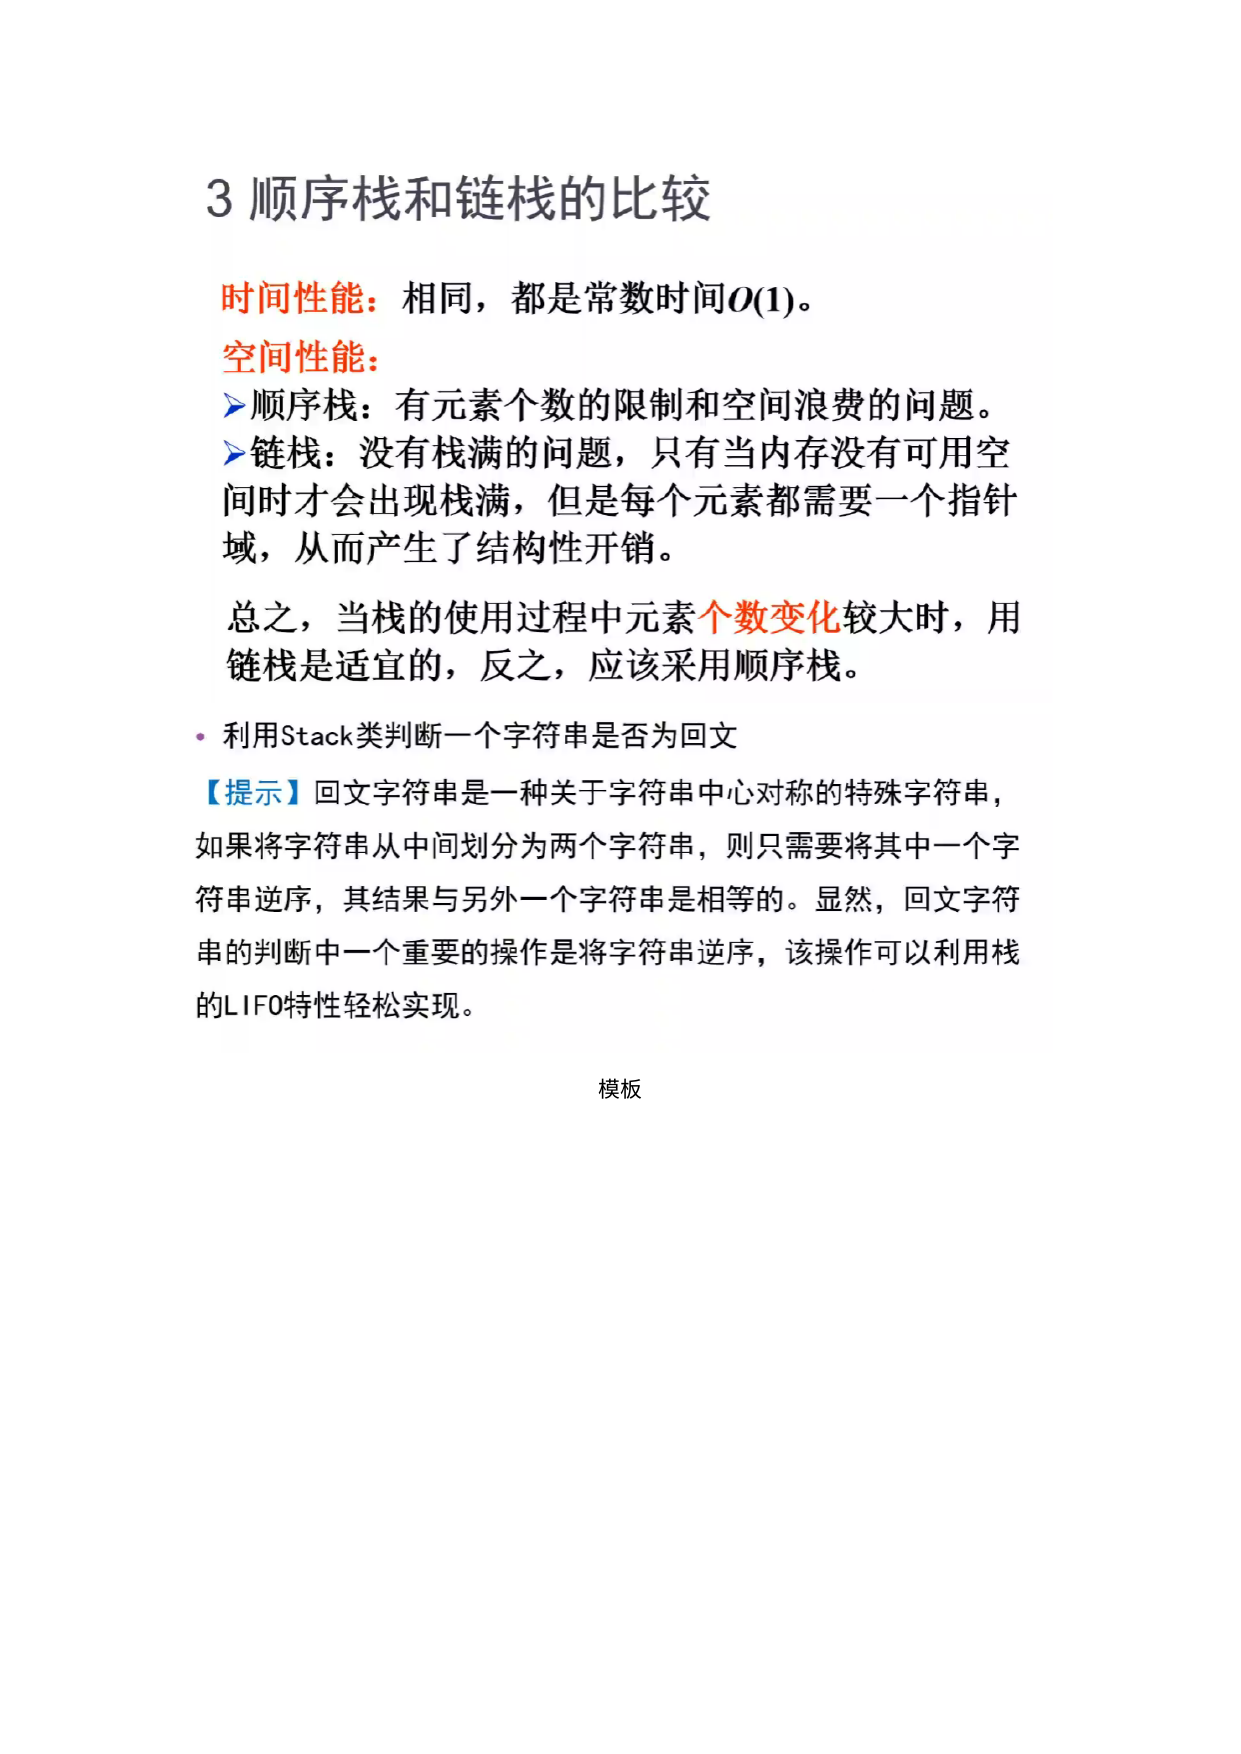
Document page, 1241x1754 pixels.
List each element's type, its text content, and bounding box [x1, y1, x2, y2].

picture [187, 714, 1053, 1053]
picture [187, 162, 1053, 703]
text 模板 [187, 1072, 1053, 1104]
